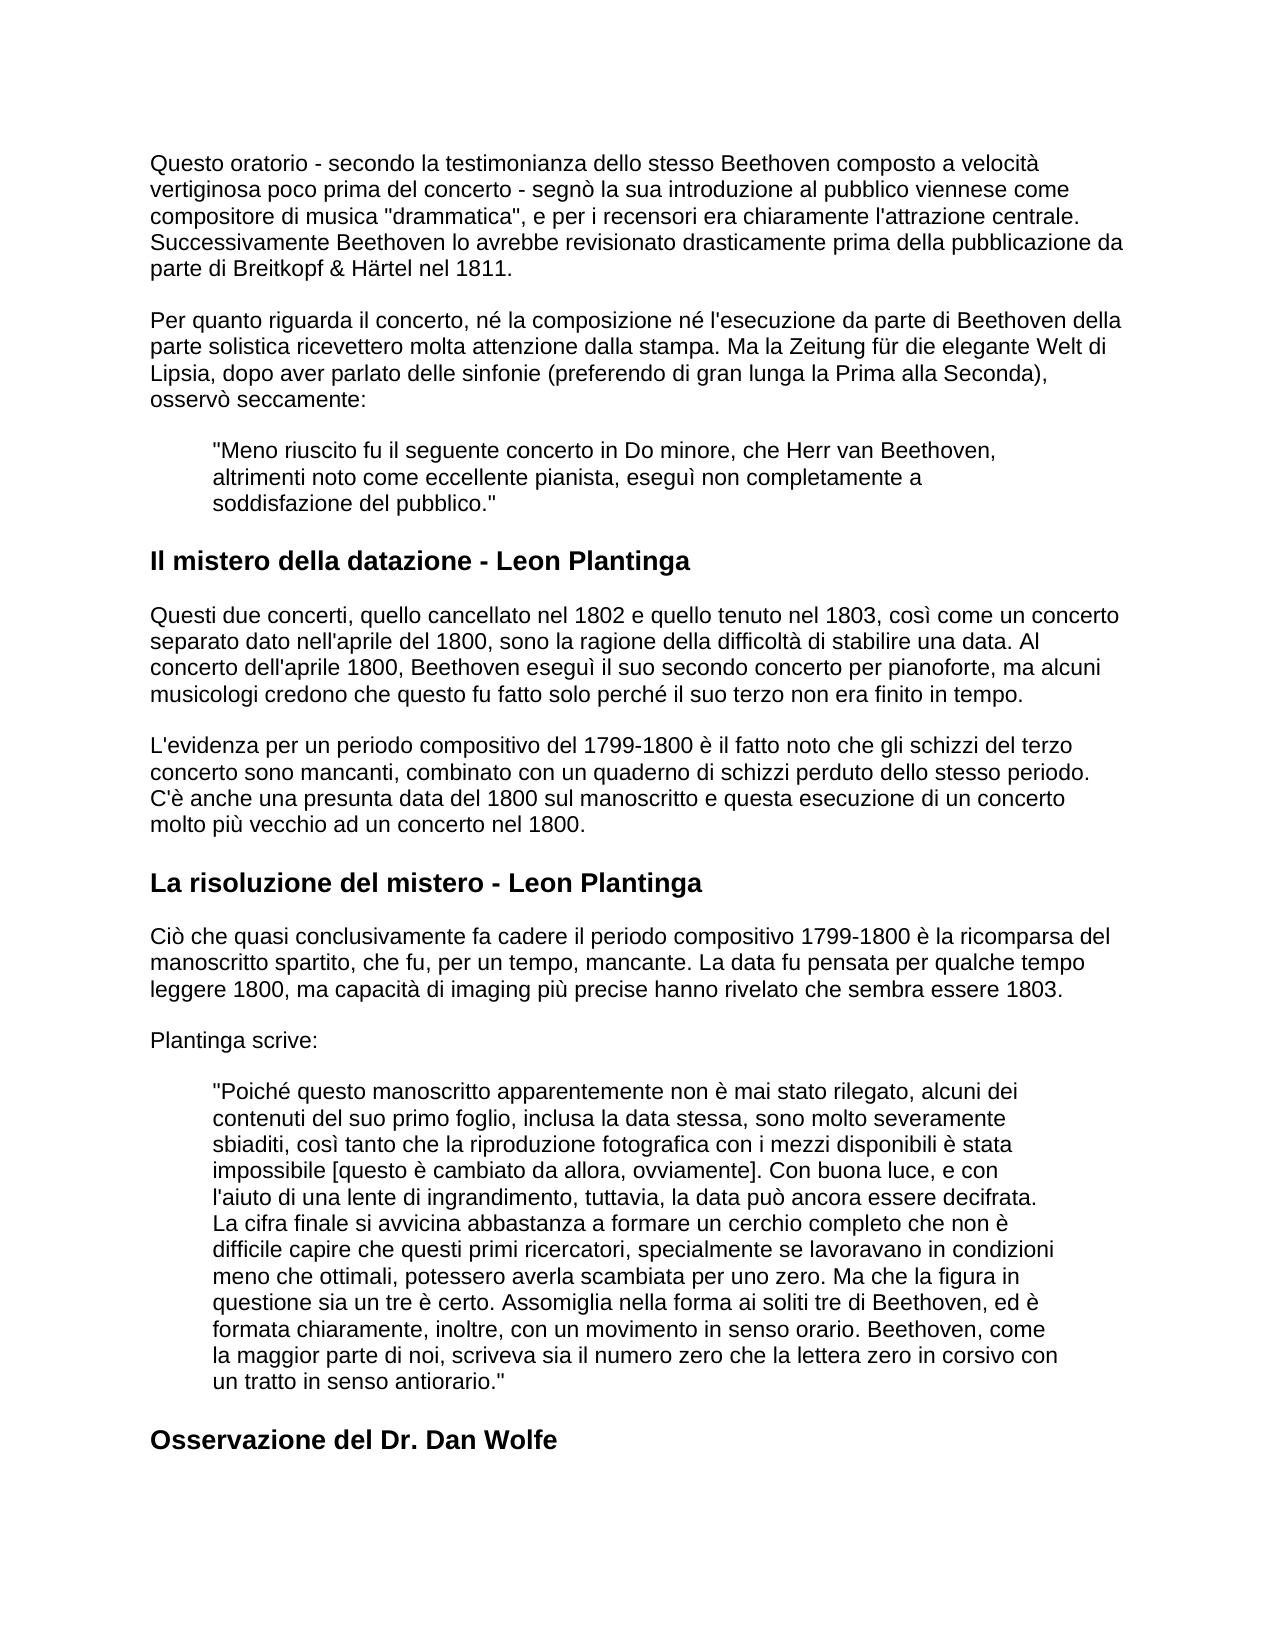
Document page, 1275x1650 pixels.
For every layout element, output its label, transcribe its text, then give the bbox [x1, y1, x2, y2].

subtitle Il mistero della datazione - Leon Plantinga [150, 545, 1125, 577]
text Plantinga scrive: [150, 1027, 1125, 1053]
text Per quanto riguarda il concerto, né la composizione né l'esecuzione da parte di Beethoven della parte solistica ricevettero molta attenzione dalla stampa. Ma la Zeitung für die elegante Welt di Lipsia, dopo aver parlato delle sinfonie (preferendo di gran lunga la Prima alla Seconda), osservò seccamente: [150, 307, 1125, 412]
text "Meno riuscito fu il seguente concerto in Do minore, che Herr van Beethoven, altrimenti noto come eccellente pianista, eseguì non completamente a soddisfazione del pubblico." [212, 437, 1062, 516]
text Questo oratorio - secondo la testimonianza dello stesso Beethoven composto a velocità vertiginosa poco prima del concerto - segnò la sua introduzione al pubblico viennese come compositore di musica "drammatica", e per i recensori era chiaramente l'attrazione centrale. Successivamente Beethoven lo avrebbe revisionato drasticamente prima della pubblicazione da parte di Breitkopf & Härtel nel 1811. [150, 150, 1125, 282]
subtitle Osservazione del Dr. Dan Wolfe [150, 1424, 1125, 1455]
text "Poiché questo manoscritto apparentemente non è mai stato rilegato, alcuni dei contenuti del suo primo foglio, inclusa la data stessa, sono molto severamente sbiaditi, così tanto che la riproduzione fotografica con i mezzi disponibili è stata impossibile [questo è cambiato da allora, ovviamente]. Con buona luce, e con l'aiuto di una lente di ingrandimento, tuttavia, la data può ancora essere decifrata. La cifra finale si avvicina abbastanza a formare un cerchio completo che non è difficile capire che questi primi ricercatori, specialmente se lavoravano in condizioni meno che ottimali, potessero averla scambiata per uno zero. Ma che la figura in questione sia un tre è certo. Assomiglia nella forma ai soliti tre di Beethoven, ed è formata chiaramente, inoltre, con un movimento in senso orario. Beethoven, come la maggior parte di noi, scriveva sia il numero zero che la lettera zero in corsivo con un tratto in senso antiorario." [212, 1078, 1062, 1394]
text Questi due concerti, quello cancellato nel 1802 e quello tenuto nel 1803, così come un concerto separato dato nell'aprile del 1800, sono la ragione della difficoltà di stabilire una data. Al concerto dell'aprile 1800, Beethoven eseguì il suo secondo concerto per pianoforte, ma alcuni musicologi credono che questo fu fatto solo perché il suo terzo non era finito in tempo. [150, 602, 1125, 707]
text Ciò che quasi conclusivamente fa cadere il periodo compositivo 1799-1800 è la ricomparsa del manoscritto spartito, che fu, per un tempo, mancante. La data fu pensata per qualche tempo leggere 1800, ma capacità di imaging più precise hanno rivelato che sembra essere 1803. [150, 923, 1125, 1002]
text L'evidenza per un periodo compositivo del 1799-1800 è il fatto noto che gli schizzi del terzo concerto sono mancanti, combinato con un quaderno di schizzi perduto dello stesso periodo. C'è anche una presunta data del 1800 sul manoscritto e questa esecuzione di un concerto molto più vecchio ad un concerto nel 1800. [150, 732, 1125, 837]
subtitle La risoluzione del mistero - Leon Plantinga [150, 867, 1125, 898]
